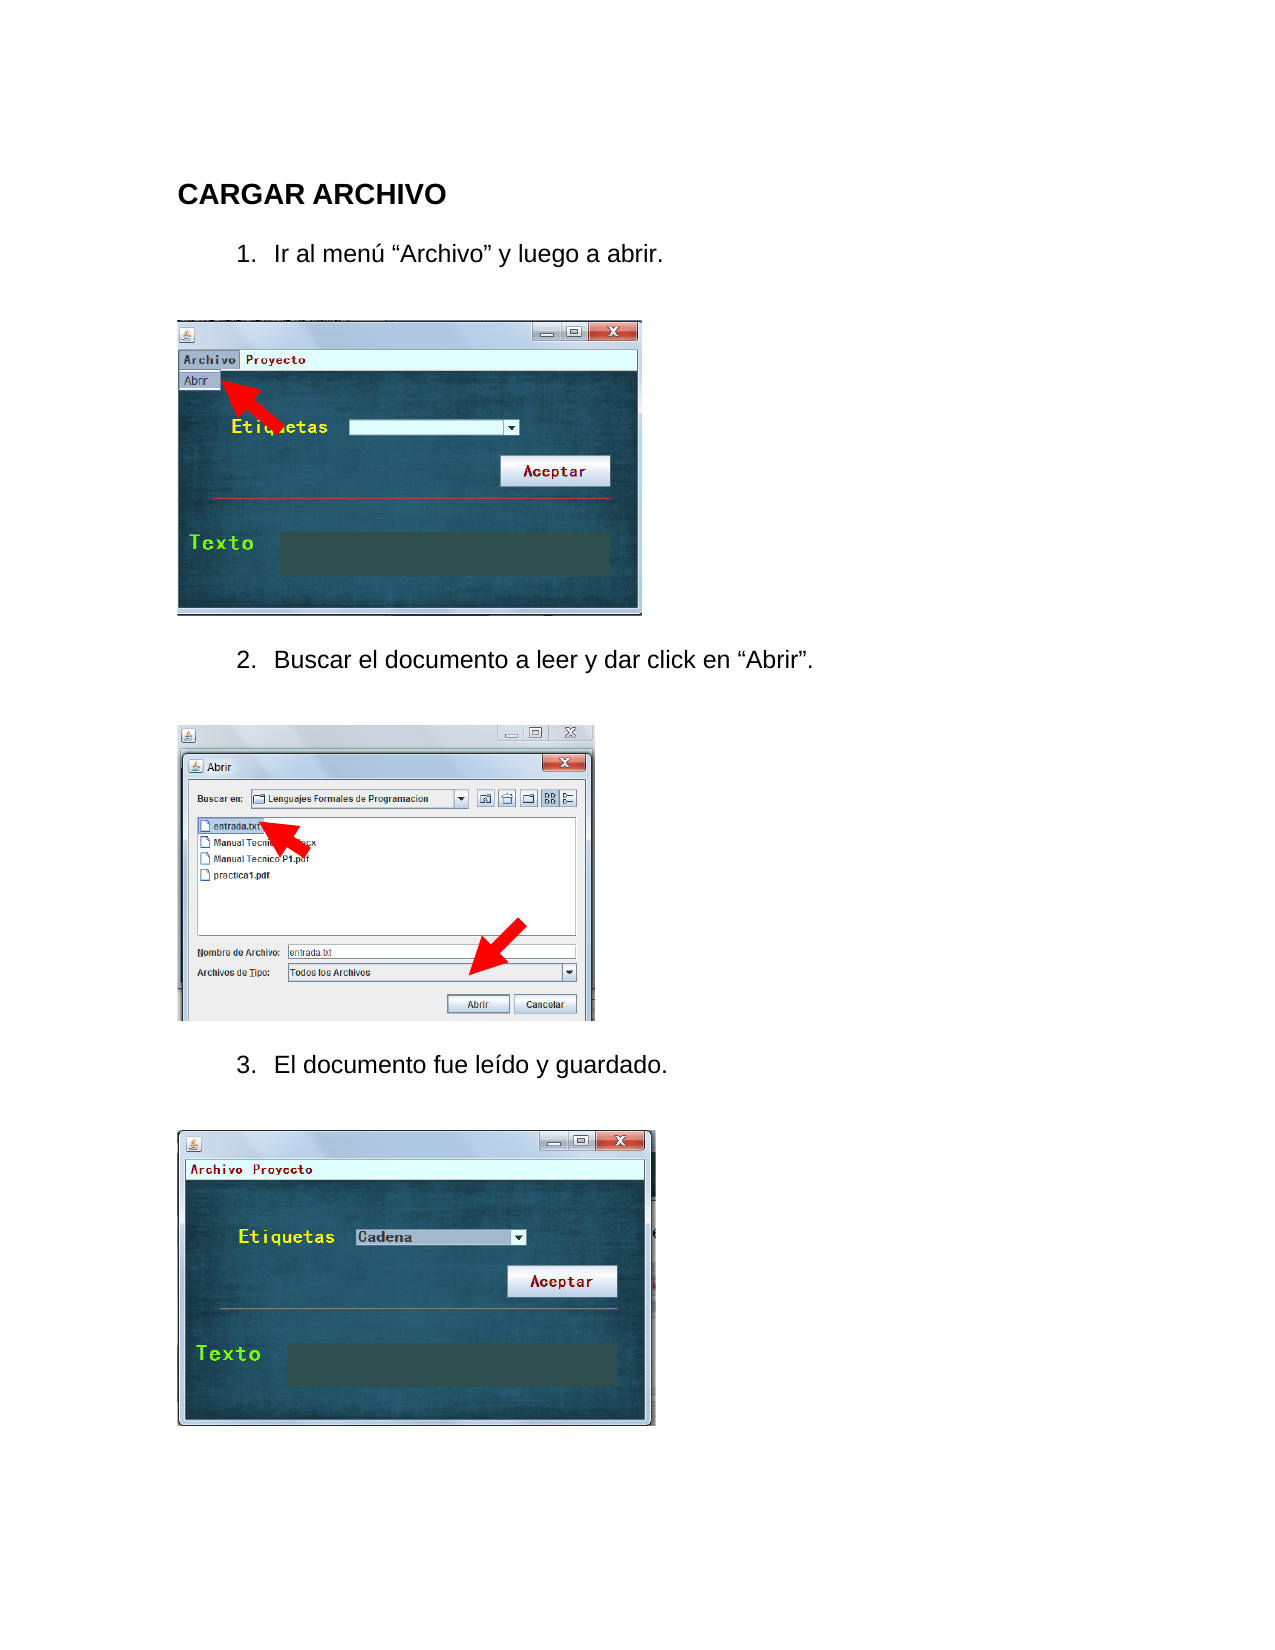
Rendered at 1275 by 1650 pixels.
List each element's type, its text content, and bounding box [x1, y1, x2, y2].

list El documento fue leído y guardado. [236, 1050, 1098, 1078]
picture [177, 1130, 656, 1426]
list Ir al menú “Archivo” y luego a abrir. [236, 239, 1098, 268]
list Buscar el documento a leer y dar click en “Abrir”. [236, 644, 1098, 673]
picture [177, 320, 642, 616]
subtitle CARGAR ARCHIVO [177, 177, 1098, 210]
picture [177, 725, 595, 1021]
